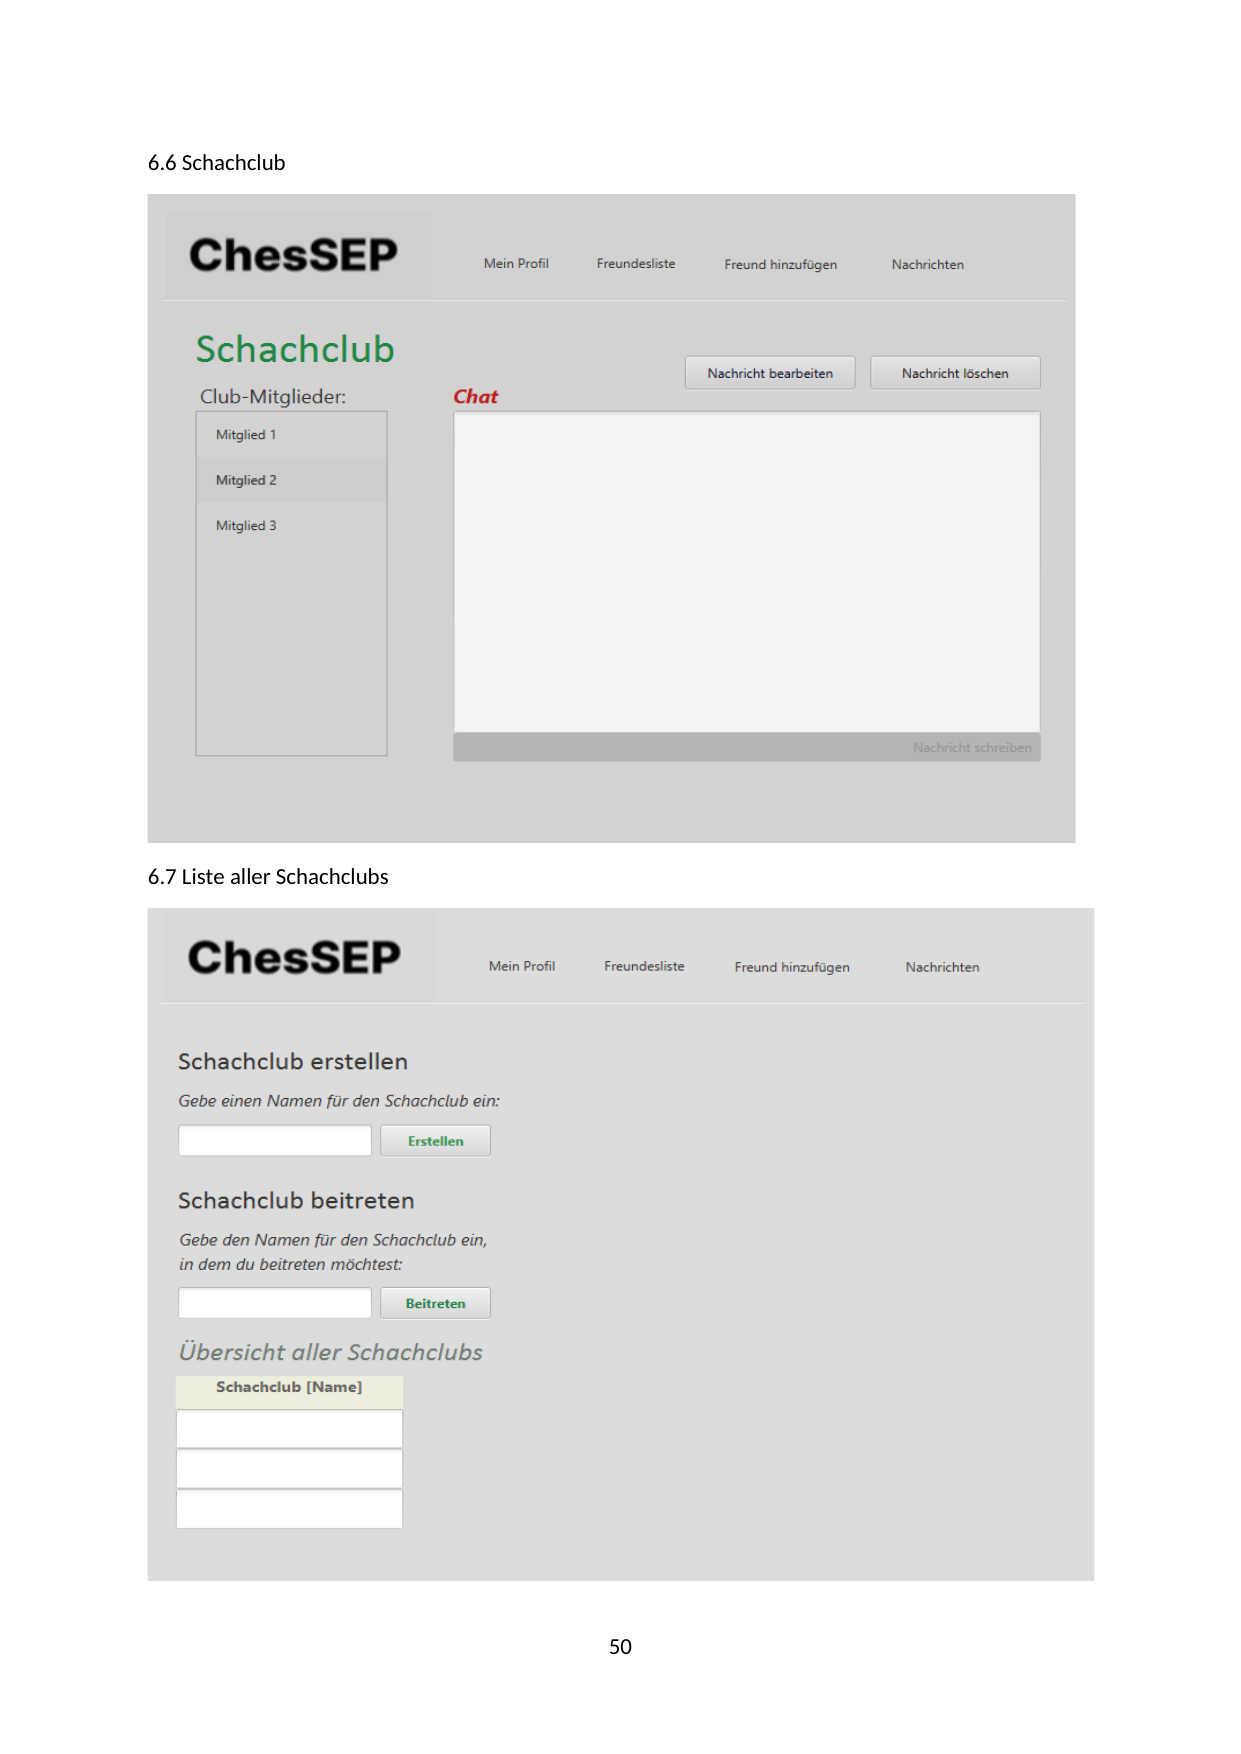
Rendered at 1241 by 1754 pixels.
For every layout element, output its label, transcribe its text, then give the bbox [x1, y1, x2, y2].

text 6.7 Liste aller Schachclubs [148, 862, 1093, 890]
picture [147, 908, 1095, 1581]
picture [147, 194, 1076, 843]
text 6.6 Schachclub [148, 148, 1093, 176]
